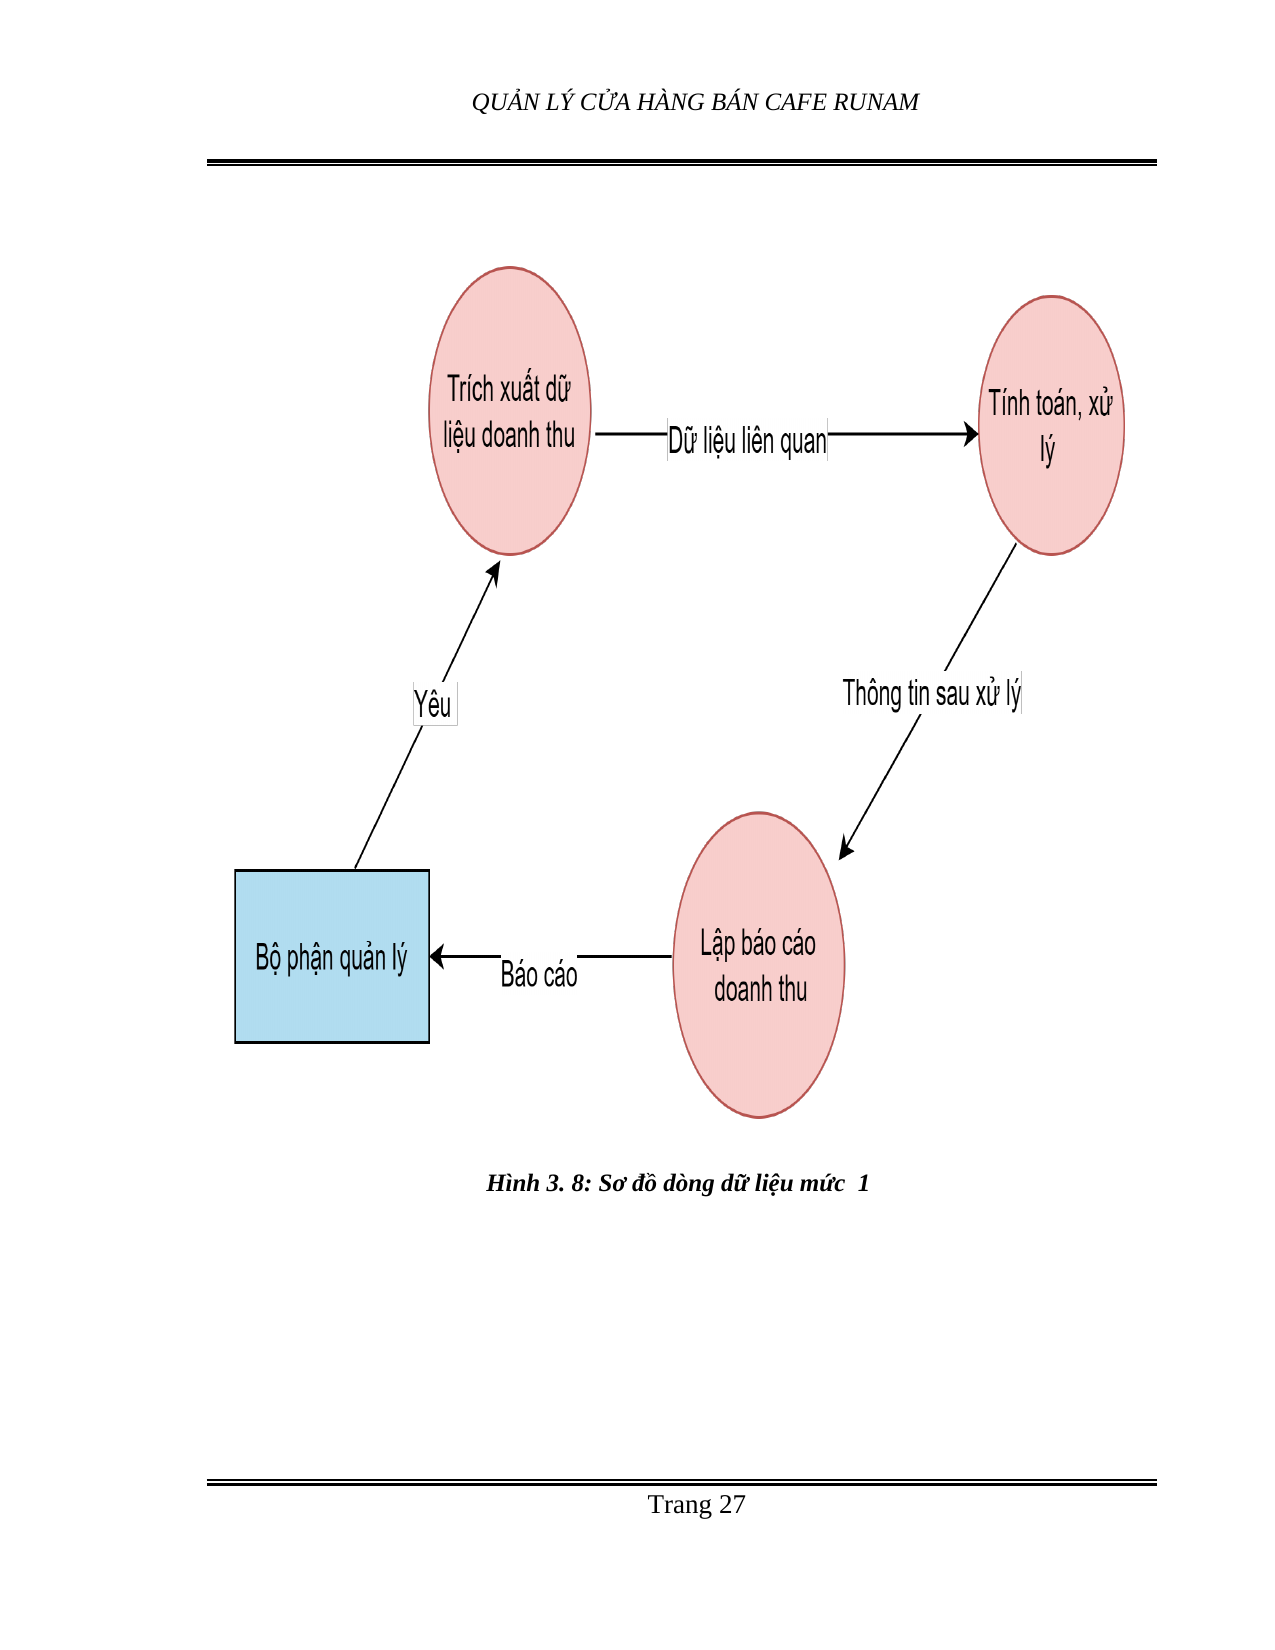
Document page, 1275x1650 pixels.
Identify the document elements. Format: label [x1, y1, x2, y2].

picture [218, 237, 1141, 1147]
